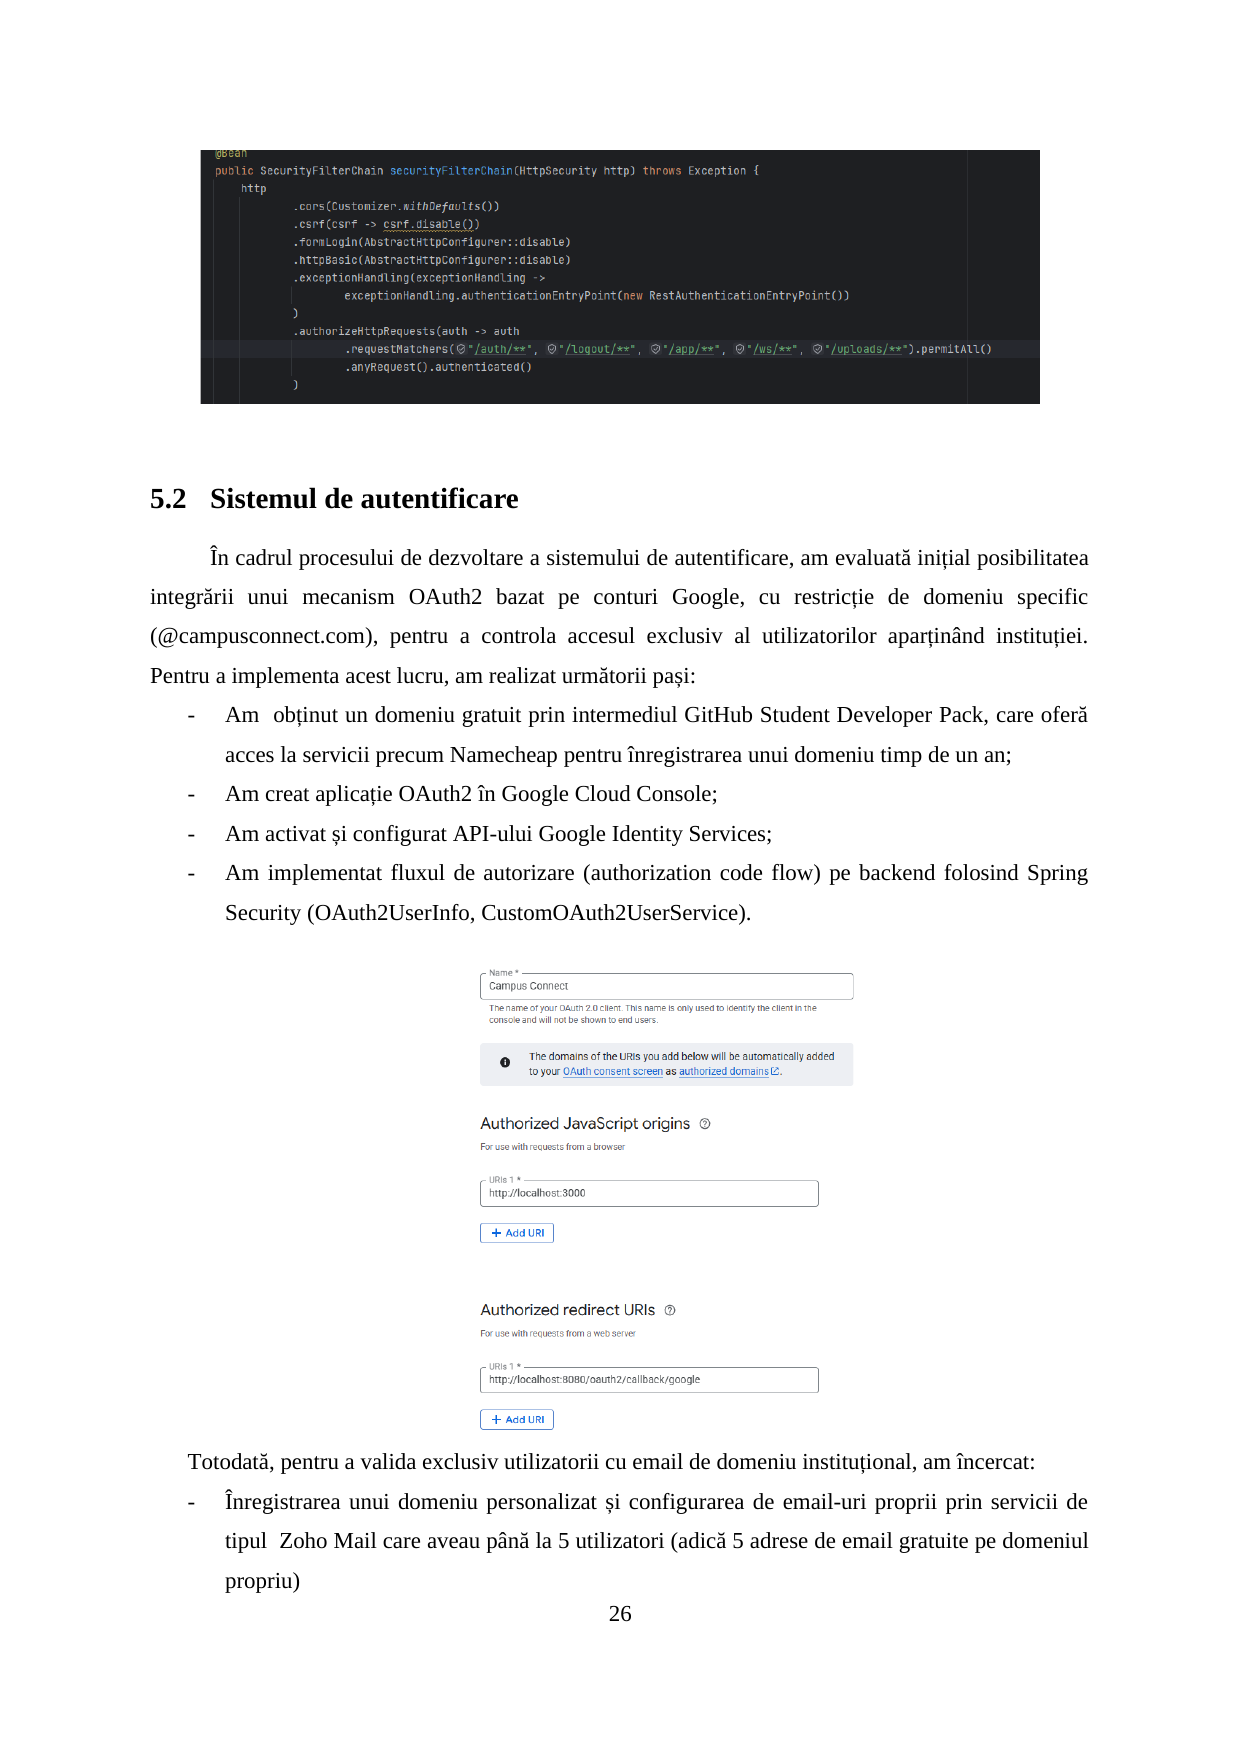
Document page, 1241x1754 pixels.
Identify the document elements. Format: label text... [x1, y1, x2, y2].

list Am obținut un domeniu gratuit prin intermediul GitHub Student Developer Pack, care oferă acces la servicii precum Namecheap pentru înregistrarea unui domeniu timp de un an; [187, 701, 1090, 767]
list Am activat și configurat API-ului Google Identity Services; [187, 820, 1090, 846]
text În cadrul procesului de dezvoltare a sistemului de autentificare, am evaluată inițial posibilitatea integrării unui mecanism OAuth2 bazat pe conturi Google, cu restricție de domeniu specific (@campusconnect.com), pentru a controla accesul exclusiv al utilizatorilor aparținând instituției. Pentru a implementa acest lucru, am realizat următorii pași: [150, 543, 1090, 688]
picture [461, 938, 854, 1436]
subtitle Sistemul de autentificare [150, 481, 1090, 514]
list Am implementat fluxul de autorizare (authorization code flow) pe backend folosind Spring Security (OAuth2UserInfo, CustomOAuth2UserService). [187, 859, 1090, 925]
list Înregistrarea unui domeniu personalizat și configurarea de email-uri proprii prin servicii de tipul Zoho Mail care aveau până la 5 utilizatori (adică 5 adrese de email gratuite pe domeniul propriu) [187, 1488, 1090, 1593]
text Totodată, pentru a valida exclusiv utilizatorii cu email de domeniu instituțional, am încercat: [150, 1448, 1090, 1475]
picture [200, 150, 1040, 404]
list Am creat aplicație OAuth2 în Google Cloud Console; [187, 780, 1090, 807]
